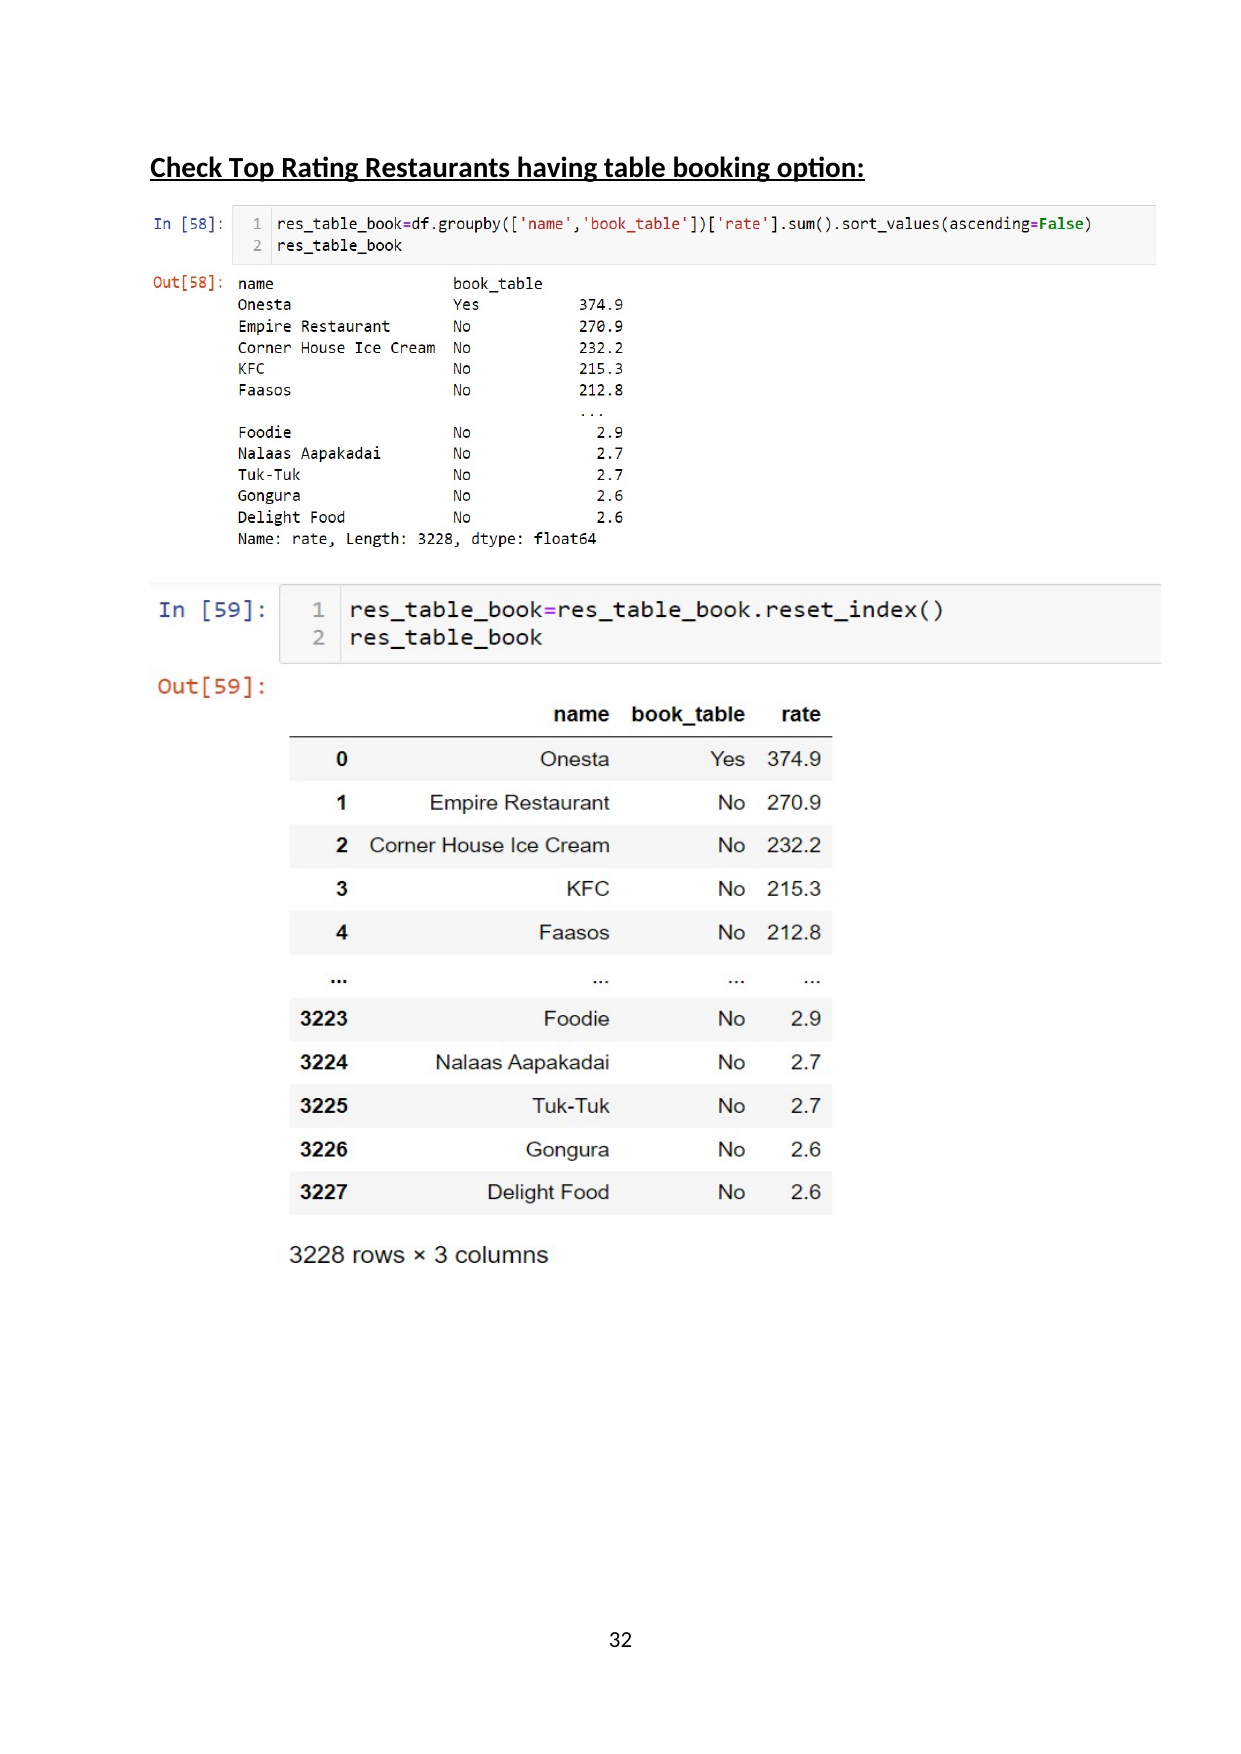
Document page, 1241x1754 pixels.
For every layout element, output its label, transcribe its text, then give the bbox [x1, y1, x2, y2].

subtitle Check Top Rating Restaurants having table booking option: [150, 149, 1230, 184]
picture [153, 205, 1157, 547]
picture [150, 582, 1161, 1263]
